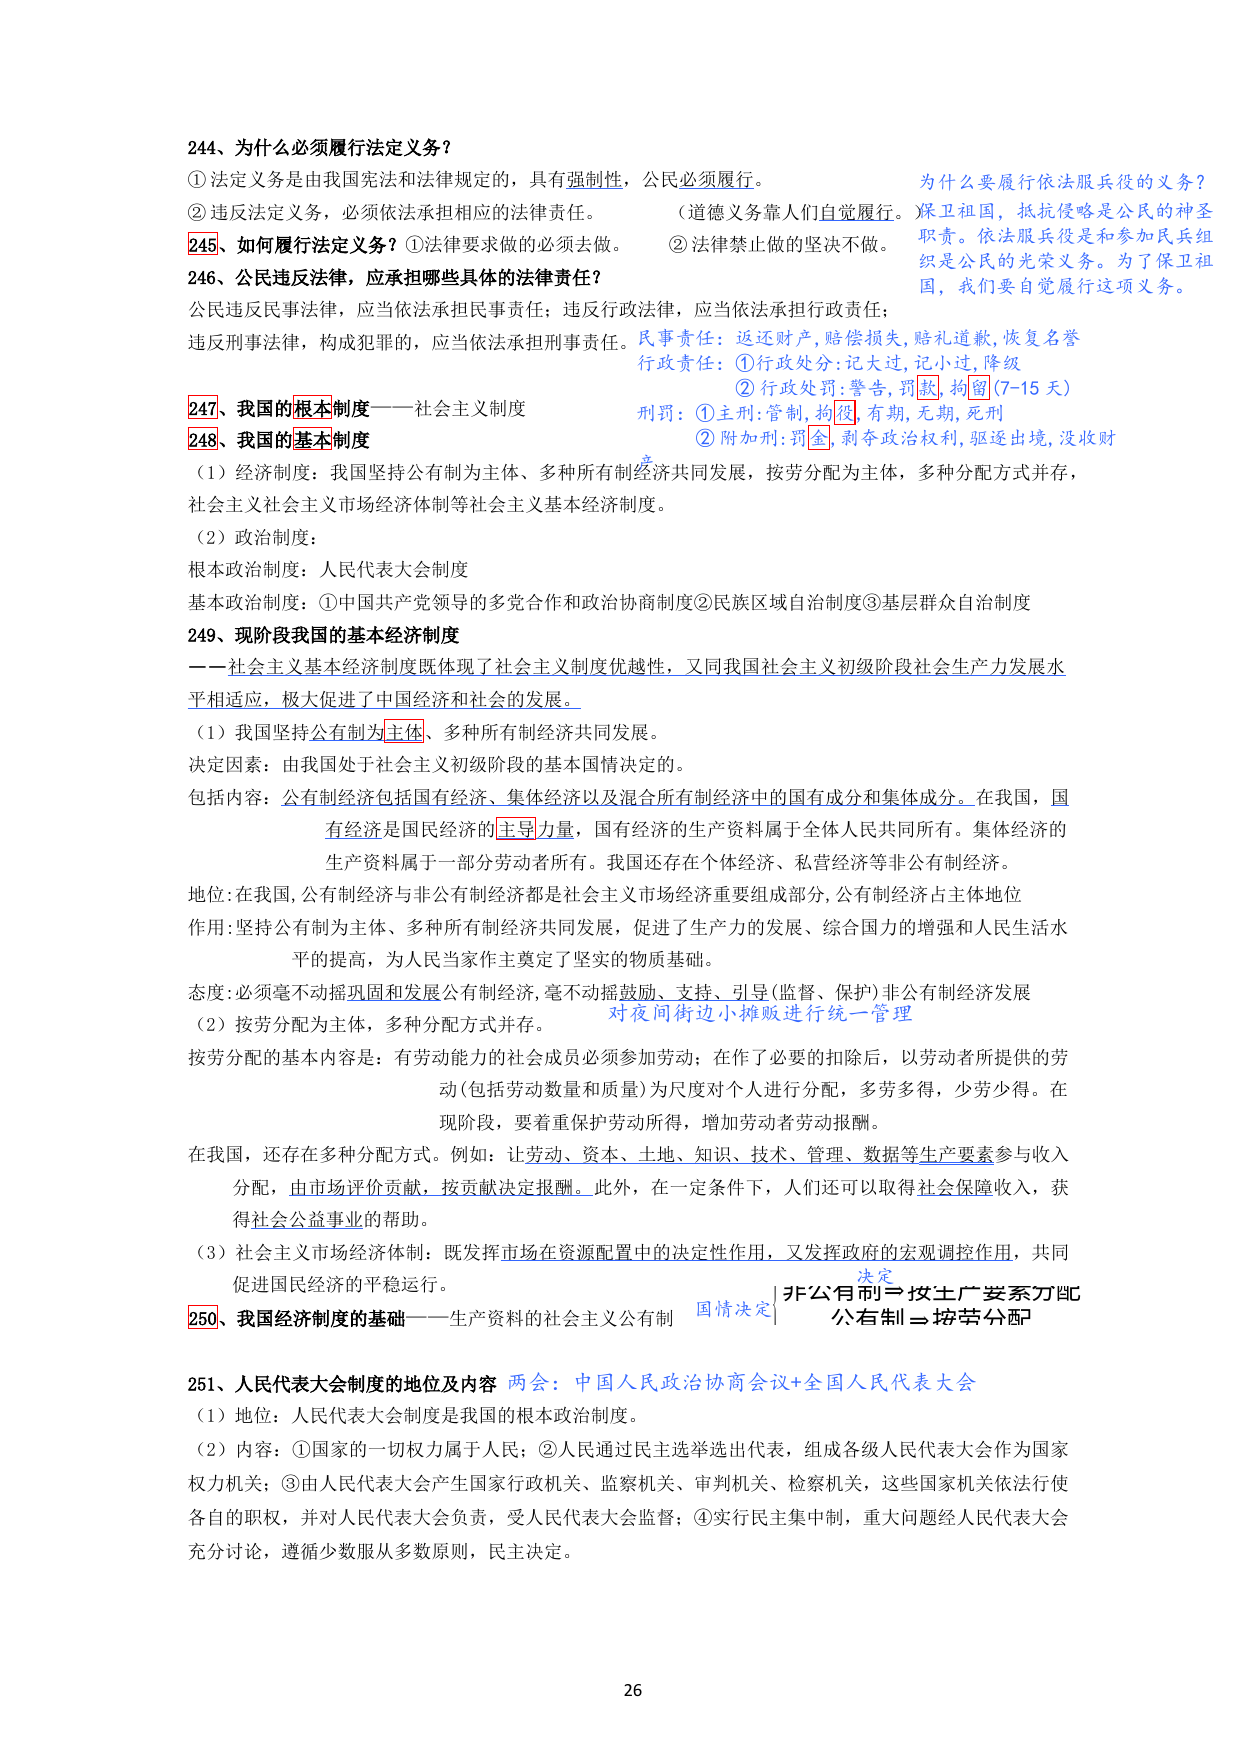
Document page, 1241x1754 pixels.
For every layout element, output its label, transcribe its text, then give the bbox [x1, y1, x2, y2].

text 247、我国的根本制度——社会主义制度 [187, 390, 1069, 422]
text ①法定义务是由我国宪法和法律规定的，具有强制性，公民必须履行。 [187, 162, 1069, 195]
text 245、如何履行法定义务？①法律要求做的必须去做。 ②法律禁止做的坚决不做。 [187, 227, 1069, 260]
text 公民违反民事法律，应当依法承担民事责任；违反行政法律，应当依法承担行政责任； [187, 292, 1069, 325]
text ——社会主义基本经济制度既体现了社会主义制度优越性，又同我国社会主义初级阶段社会生产力发展水平相适应，极大促进了中国经济和社会的发展。 [187, 650, 1069, 715]
text 地位:在我国,公有制经济与非公有制经济都是社会主义市场经济重要组成部分,公有制经济占主体地位 [187, 877, 1069, 910]
text 249、现阶段我国的基本经济制度 [187, 617, 1069, 650]
text （2）按劳分配为主体，多种分配方式并存。 [187, 1007, 1069, 1040]
text 包括内容：公有制经济包括国有经济、集体经济以及混合所有制经济中的国有成分和集体成分。在我国，国有经济是国民经济的主导力量，国有经济的生产资料属于全体人民共同所有。集体经济的生产资料属于一部分劳动者所有。我国还存在个体经济、私营经济等非公有制经济。 [187, 780, 1069, 877]
text 244、为什么必须履行法定义务？ [187, 130, 1069, 162]
text 按劳分配的基本内容是：有劳动能力的社会成员必须参加劳动；在作了必要的扣除后，以劳动者所提供的劳动(包括劳动数量和质量)为尺度对个人进行分配，多劳多得，少劳少得。在现阶段，要着重保护劳动所得，增加劳动者劳动报酬。 [187, 1040, 1069, 1137]
text 态度:必须毫不动摇巩固和发展公有制经济,毫不动摇鼓励、支持、引导(监督、保护)非公有制经济发展 [187, 975, 1069, 1007]
text （1）经济制度：我国坚持公有制为主体、多种所有制经济共同发展，按劳分配为主体，多种分配方式并存，社会主义社会主义市场经济体制等社会主义基本经济制度。 [187, 455, 1069, 520]
text ②违反法定义务，必须依法承担相应的法律责任。 （道德义务靠人们自觉履行。） [187, 195, 1069, 227]
text 251、人民代表大会制度的地位及内容 两会：中国人民政治协商会议+全国人民代表大会 [187, 1365, 1069, 1397]
text 248、我国的基本制度 [187, 422, 1069, 455]
text 基本政治制度：①中国共产党领导的多党合作和政治协商制度②民族区域自治制度③基层群众自治制度 [187, 585, 1069, 617]
text （1）我国坚持公有制为主体、多种所有制经济共同发展。 [187, 715, 1069, 747]
text 决定因素：由我国处于社会主义初级阶段的基本国情决定的。 [187, 747, 1069, 780]
text （2）内容：①国家的一切权力属于人民；②人民通过民主选举选出代表，组成各级人民代表大会作为国家权力机关；③由人民代表大会产生国家行政机关、监察机关、审判机关、检察机关，这些国家机关依法行使各自的职权，并对人民代表大会负责，受人民代表大会监督；④实行民主集中制，重大问题经人民代表大会充分讨论，遵循少数服从多数原则，民主决定。 [187, 1432, 1069, 1567]
text （3）社会主义市场经济体制：既发挥市场在资源配置中的决定性作用，又发挥政府的宏观调控作用，共同促进国民经济的平稳运行。 [187, 1235, 1069, 1300]
text （1）地位：人民代表大会制度是我国的根本政治制度。 [187, 1398, 1069, 1431]
text 根本政治制度：人民代表大会制度 [187, 552, 1069, 585]
text 250、我国经济制度的基础——生产资料的社会主义公有制 [187, 1300, 1069, 1332]
text 246、公民违反法律，应承担哪些具体的法律责任？ [187, 260, 1069, 292]
text 作用:坚持公有制为主体、多种所有制经济共同发展，促进了生产力的发展、综合国力的增强和人民生活水平的提高，为人民当家作主奠定了坚实的物质基础。 [187, 910, 1069, 975]
text 违反刑事法律，构成犯罪的，应当依法承担刑事责任。 [187, 325, 1069, 357]
text 在我国，还存在多种分配方式。例如：让劳动、资本、土地、知识、技术、管理、数据等生产要素参与收入分配，由市场评价贡献，按贡献决定报酬。此外，在一定条件下，人们还可以取得社会保障收入，获得社会公益事业的帮助。 [187, 1137, 1069, 1235]
text （2）政治制度： [187, 520, 1069, 552]
